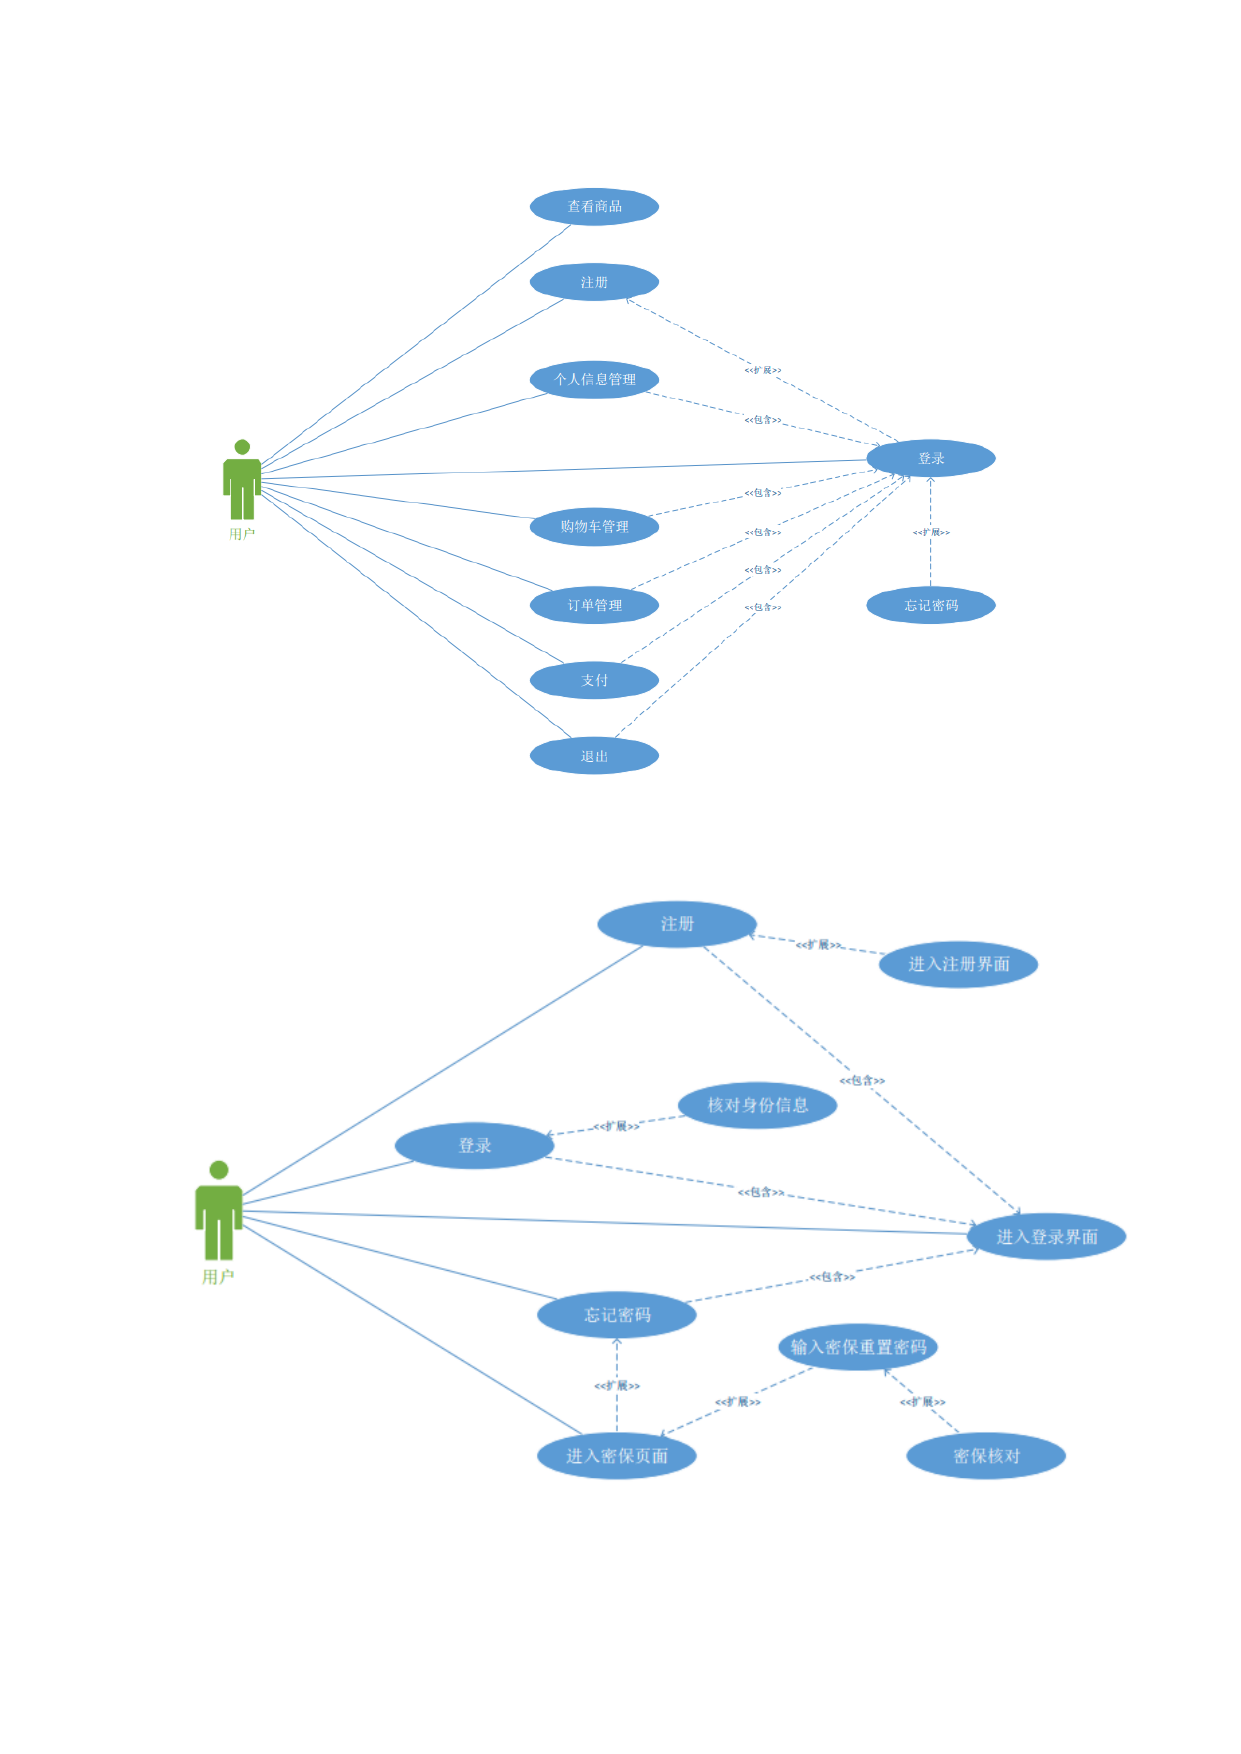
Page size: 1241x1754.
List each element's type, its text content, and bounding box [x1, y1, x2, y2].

picture [187, 162, 1012, 785]
picture [187, 877, 1191, 1520]
